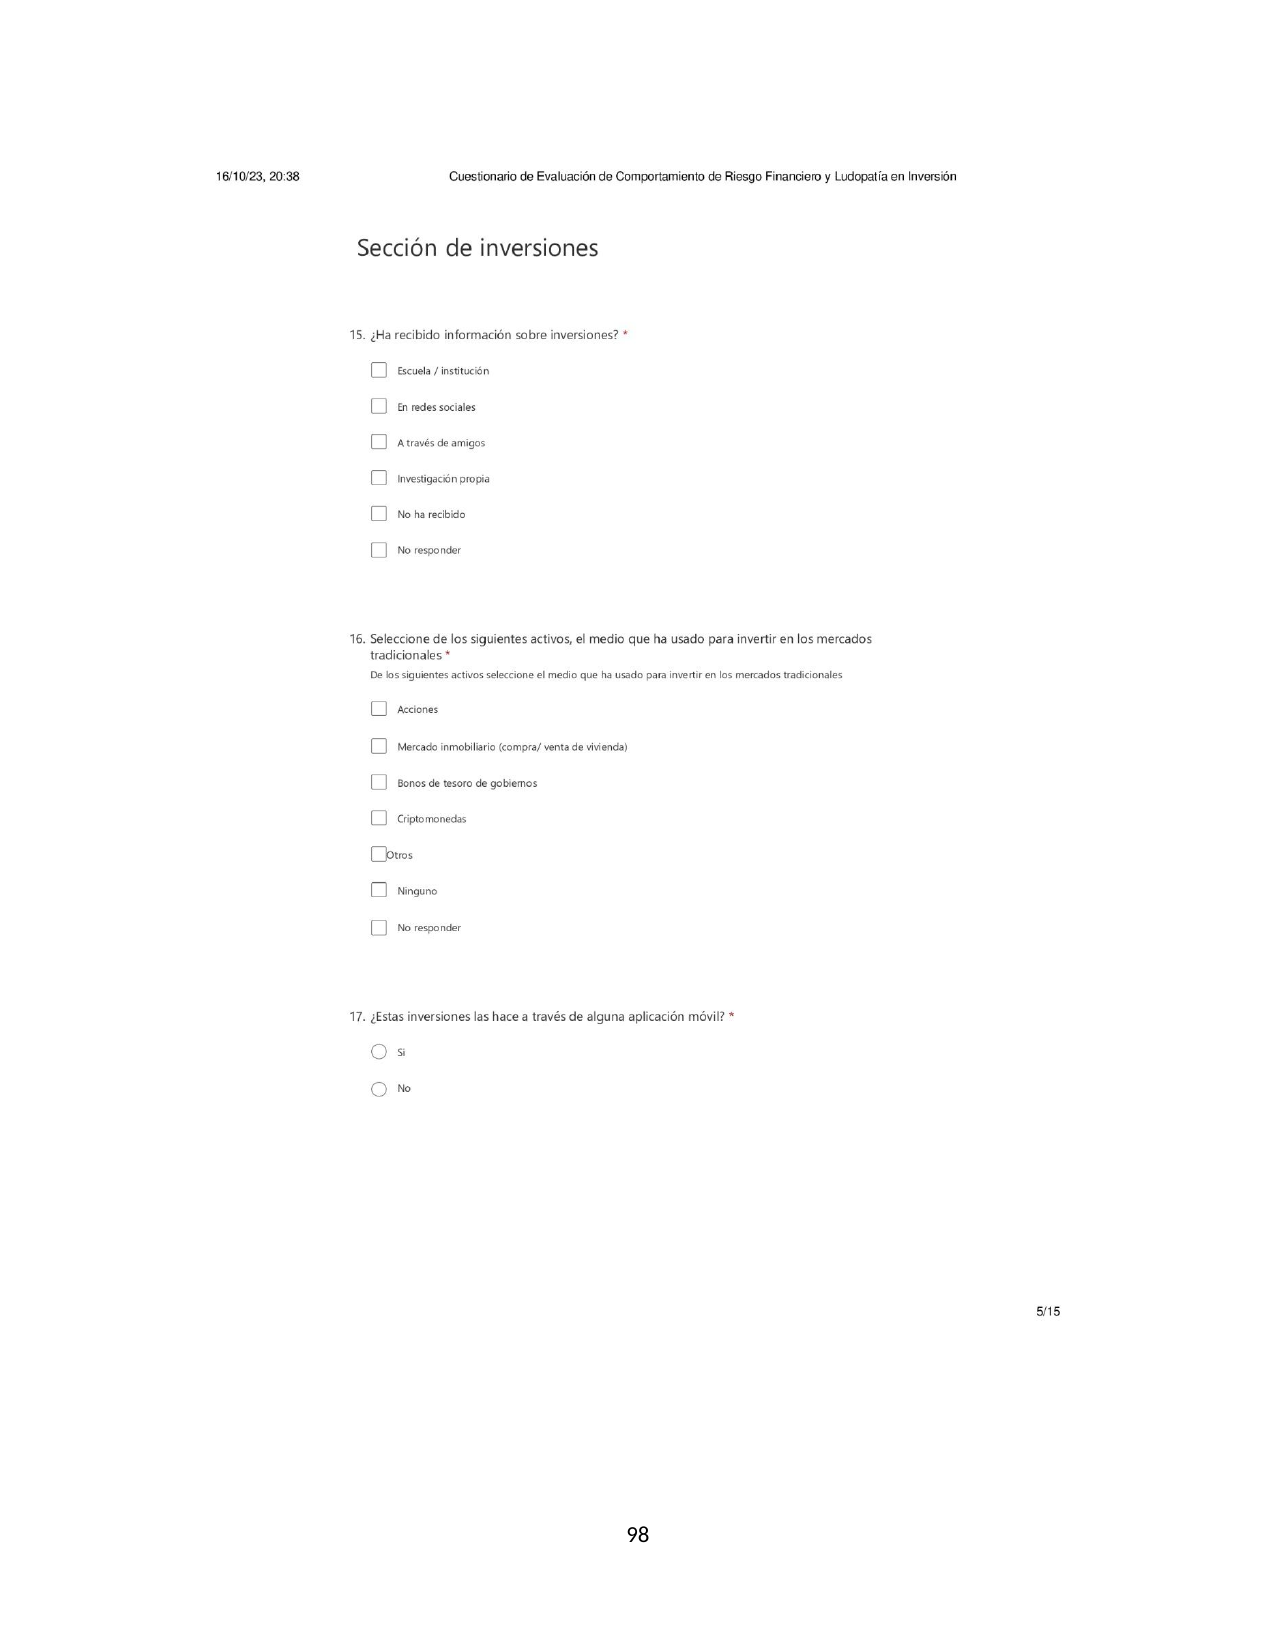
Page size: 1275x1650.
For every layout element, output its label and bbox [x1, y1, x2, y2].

picture [177, 147, 1098, 1339]
